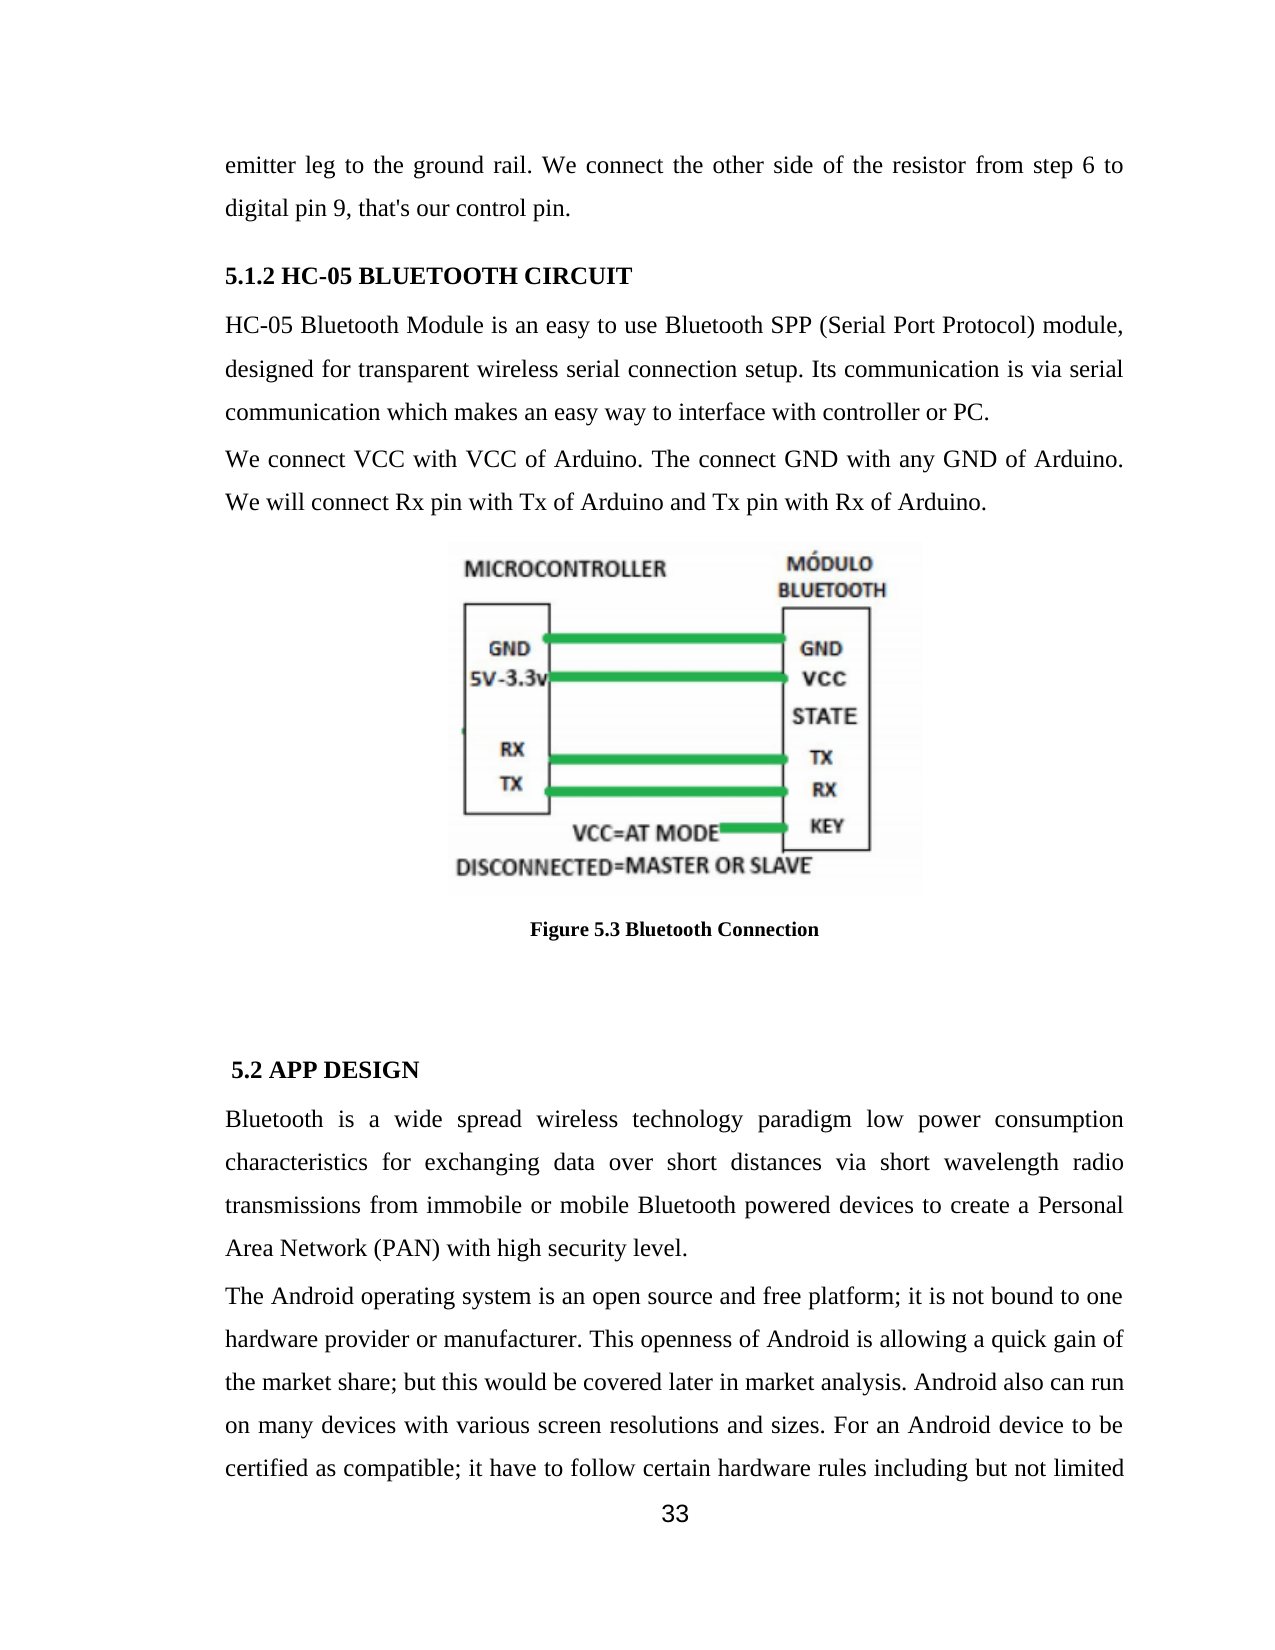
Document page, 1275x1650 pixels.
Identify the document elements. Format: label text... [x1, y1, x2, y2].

text Bluetooth is a wide spread wireless technology paradigm low power consumption characteristics for exchanging data over short distances via short wavelength radio transmissions from immobile or mobile Bluetooth powered devices to create a Personal Area Network (PAN) with high security level. [225, 1104, 1125, 1262]
text We connect VCC with VCC of Arduino. The connect GND with any GND of Arduino. We will connect Rx pin with Tx of Arduino and Tx pin with Rx of Arduino. [225, 444, 1125, 516]
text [225, 1281, 1125, 1482]
subtitle 5.2 APP DESIGN [225, 1055, 1125, 1083]
subtitle 5.1.2 HC-05 BLUETOOTH CIRCUIT [225, 261, 1125, 290]
text HC-05 Bluetooth Module is an easy to use Bluetooth SPP (Serial Port Protocol) module, designed for transparent wireless serial connection setup. Its communication is via serial communication which makes an easy way to interface with controller or PC. [225, 311, 1125, 426]
picture [393, 541, 955, 895]
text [225, 150, 1125, 222]
